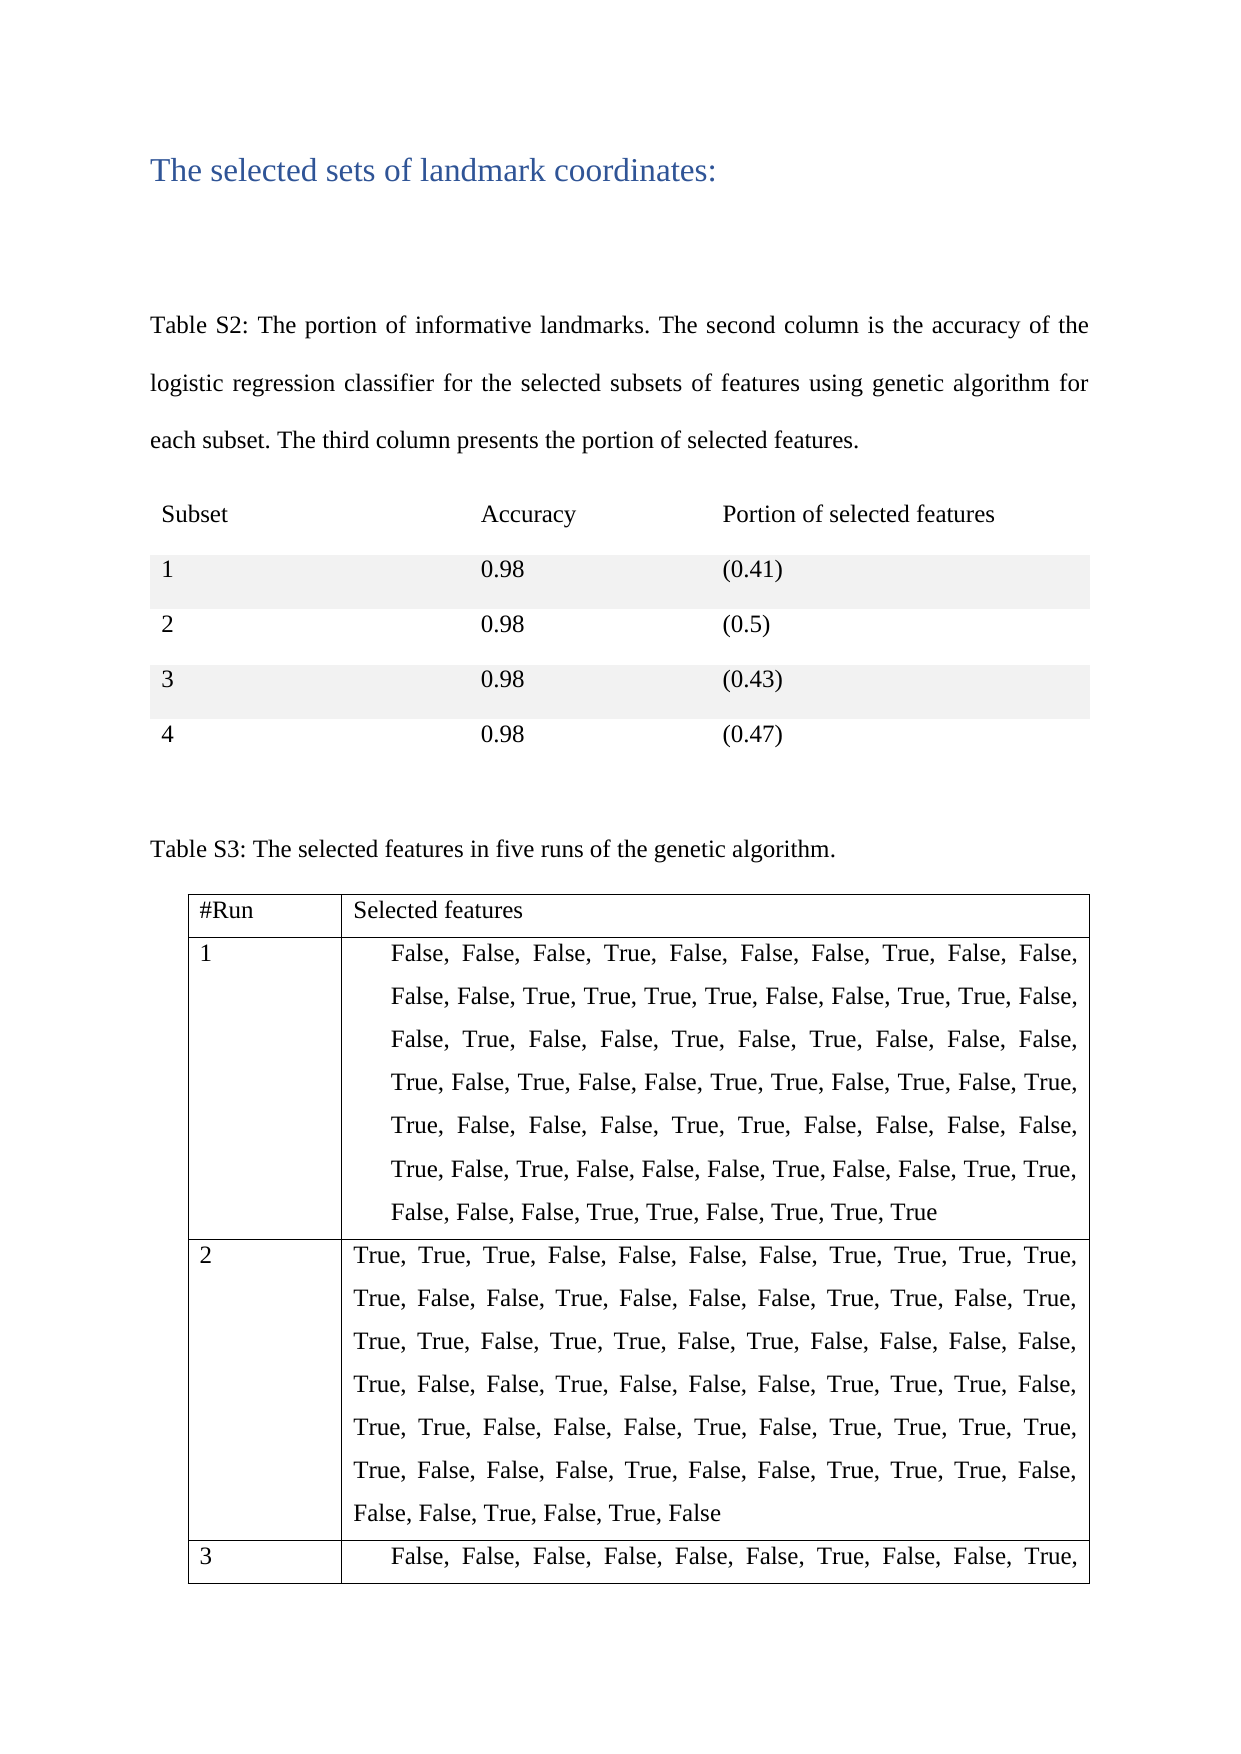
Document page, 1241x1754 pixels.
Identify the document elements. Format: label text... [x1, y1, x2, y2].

table_cell 0.98 [469, 610, 711, 664]
table_cell (0.5) [711, 610, 1090, 664]
table_header Accuracy [469, 500, 711, 554]
table_cell 3 [189, 1541, 341, 1583]
table_header #Run [189, 895, 341, 937]
table_cell (0.43) [711, 665, 1090, 719]
table_cell 0.98 [469, 720, 711, 774]
table_cell False, False, False, True, False, False, False, True, False, False, False, False, True, True, True, True, False, False, True, True, False, False, True, False, False, True, False, True, False, False, False, True, False, True, False, False, True, True, False, True, False, True, True, False, False, False, True, True, False, False, False, False, True, False, True, False, False, False, True, False, False, True, True, False, False, False, True, True, False, True, True, True [342, 938, 1089, 1239]
table_cell 1 [189, 938, 341, 1239]
subtitle The selected sets of landmark coordinates: [150, 150, 1090, 188]
table_cell 1 [150, 555, 469, 609]
table_header Portion of selected features [711, 500, 1090, 554]
table_cell 0.98 [469, 555, 711, 609]
text Table S3: The selected features in five runs of the genetic algorithm. [150, 834, 1090, 863]
table_cell 3 [150, 665, 469, 719]
table_cell (0.47) [711, 720, 1090, 774]
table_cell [342, 1541, 1089, 1583]
table_cell 4 [150, 720, 469, 774]
table_cell 2 [189, 1240, 341, 1540]
table_cell 2 [150, 610, 469, 664]
text Table S2: The portion of informative landmarks. The second column is the accuracy of the logistic regression classifier for the selected subsets of features using genetic algorithm for each subset. The third column presents the portion of selected features. [150, 310, 1090, 454]
table_cell 0.98 [469, 665, 711, 719]
table_header Subset [150, 500, 469, 554]
table_header Selected features [342, 895, 1089, 937]
table_cell (0.41) [711, 555, 1090, 609]
table_cell True, True, True, False, False, False, False, True, True, True, True, True, False, False, True, False, False, False, True, True, False, True, True, True, False, True, True, False, True, False, False, False, False, True, False, False, True, False, False, False, True, True, True, False, True, True, False, False, False, True, False, True, True, True, True, True, False, False, False, True, False, False, True, True, True, False, False, False, True, False, True, False [342, 1240, 1089, 1540]
